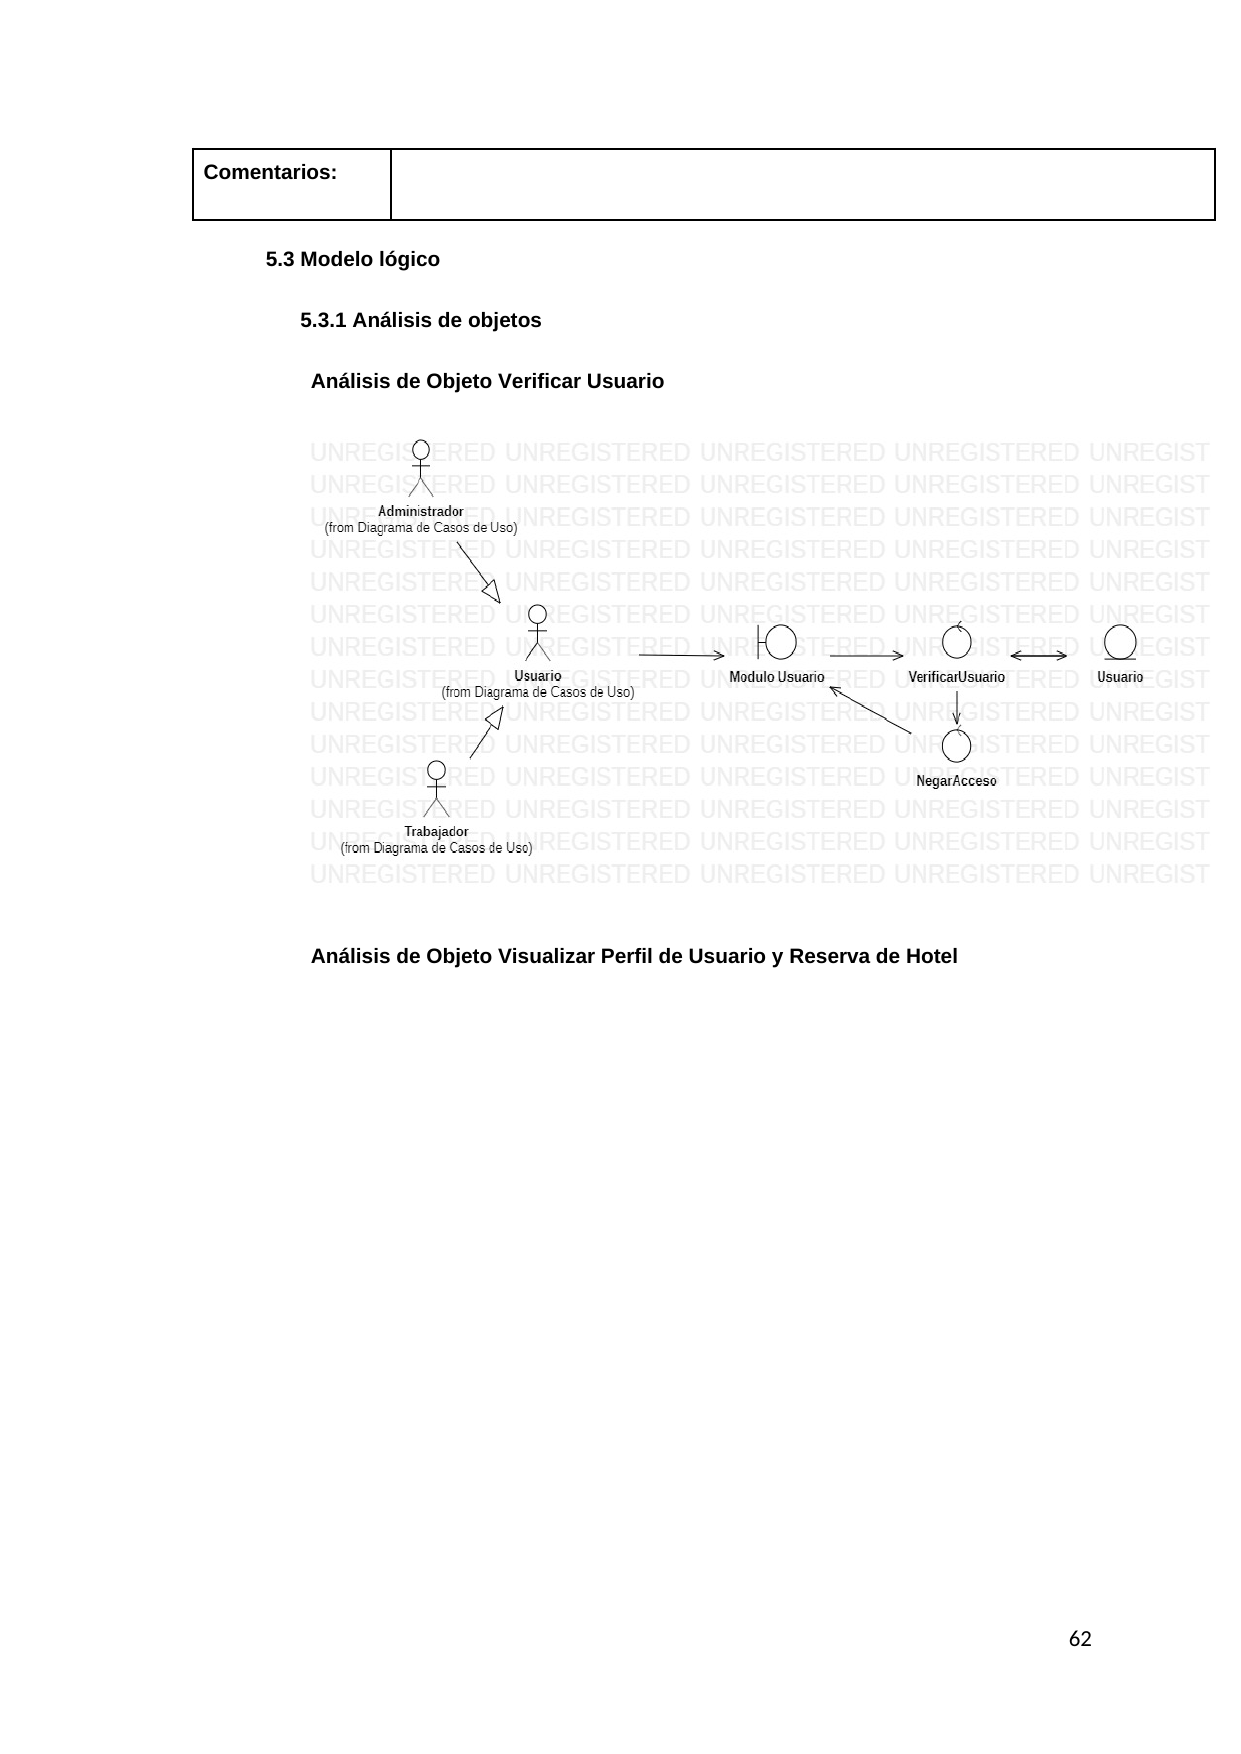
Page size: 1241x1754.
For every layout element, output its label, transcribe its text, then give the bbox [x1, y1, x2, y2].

table_cell Comentarios: [194, 150, 390, 219]
text 5.3 Modelo lógico [266, 247, 1092, 271]
table_cell [392, 150, 1214, 219]
text Análisis de Objeto Visualizar Perfil de Usuario y Reserva de Hotel [311, 944, 1092, 968]
text Análisis de Objeto Verificar Usuario [311, 369, 1092, 393]
text 5.3.1 Análisis de objetos [266, 308, 1092, 332]
picture [310, 430, 1211, 905]
